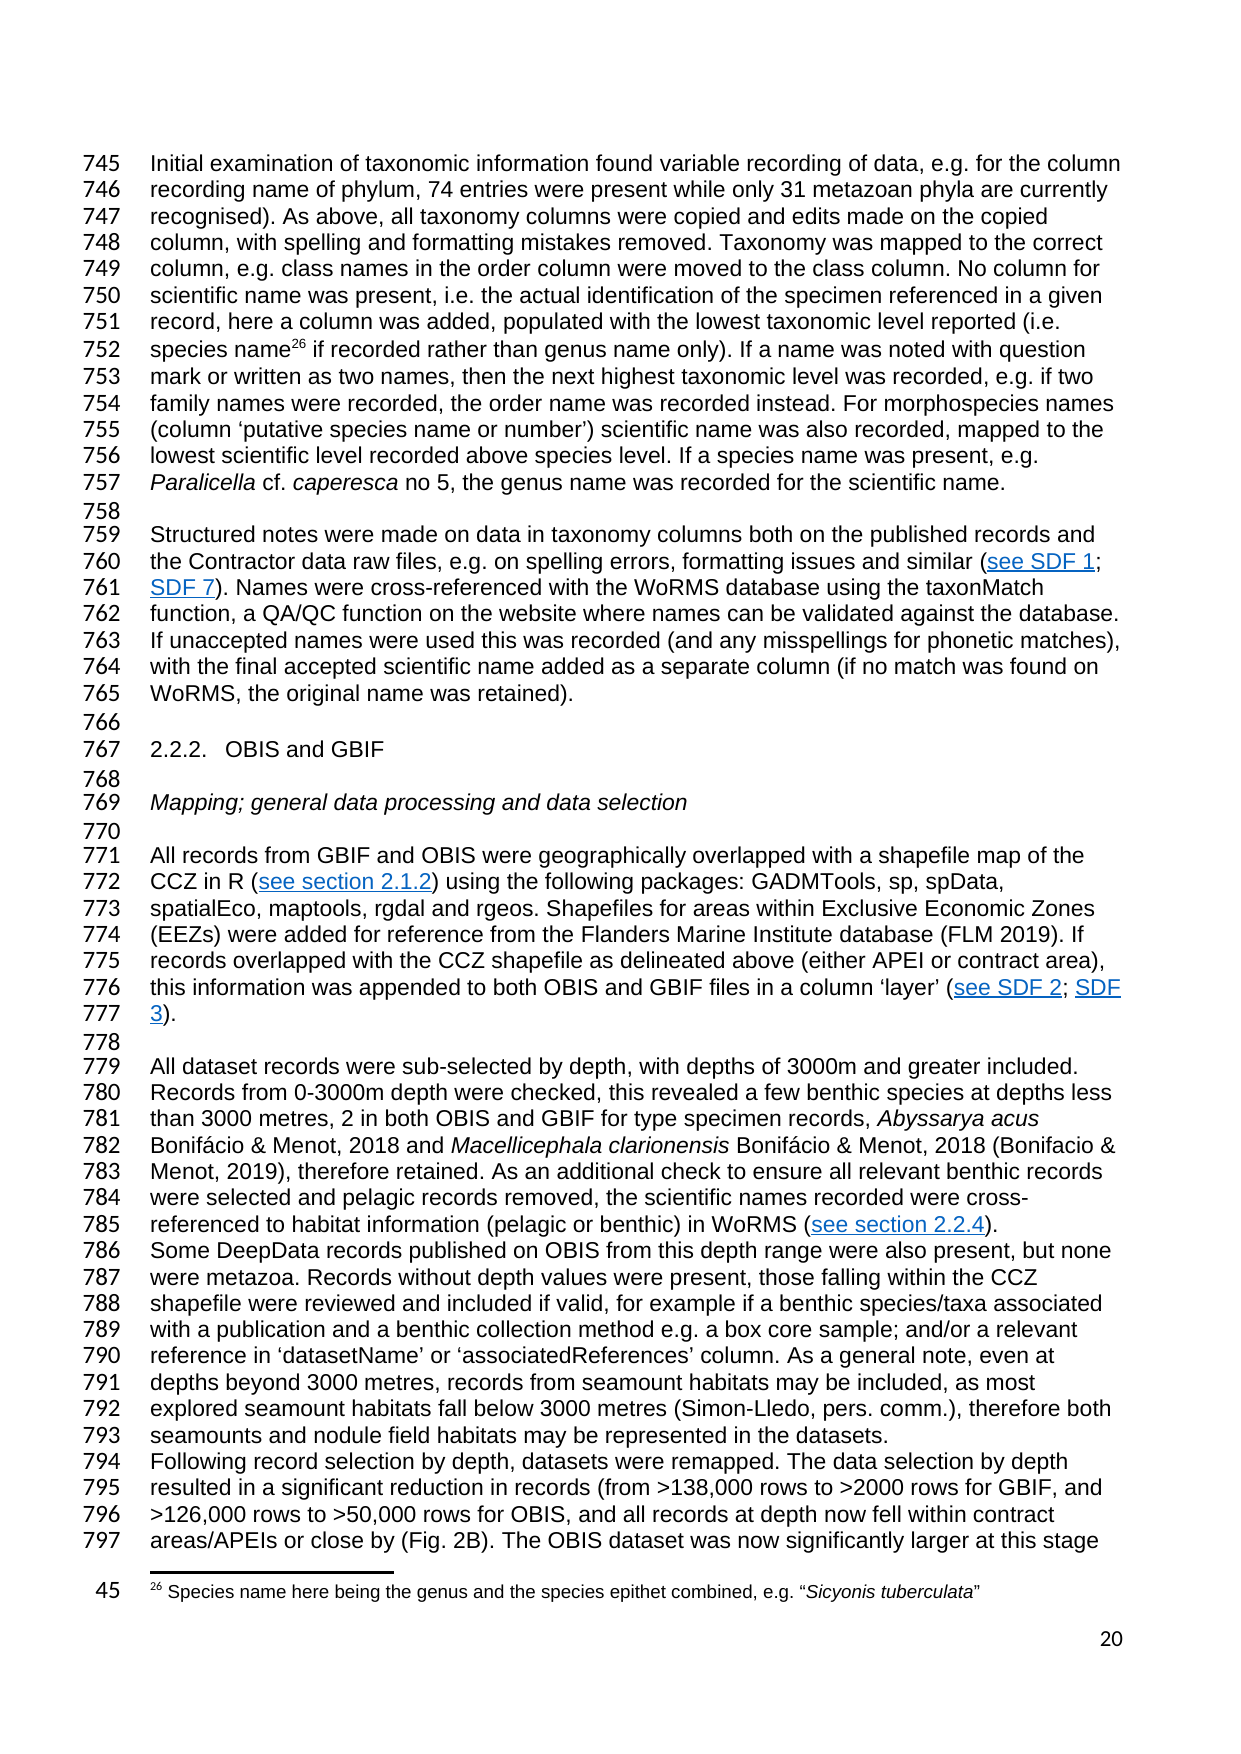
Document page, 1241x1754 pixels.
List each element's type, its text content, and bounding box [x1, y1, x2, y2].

text Some DeepData records published on OBIS from this depth range were also present, but none were metazoa. Records without depth values were present, those falling within the CCZ shapefile were reviewed and included if valid, for example if a benthic species/taxa associated with a publication and a benthic collection method e.g. a box core sample; and/or a relevant reference in ‘datasetName’ or ‘associatedReferences’ column. As a general note, even at depths beyond 3000 metres, records from seamount habitats may be included, as most explored seamount habitats fall below 3000 metres (Simon-Lledo, pers. comm.), therefore both seamounts and nodule field habitats may be represented in the datasets. [150, 1237, 1123, 1448]
text All records from GBIF and OBIS were geographically overlapped with a shapefile map of the CCZ in R (see section 2.1.2) using the following packages: GADMTools, sp, spData, spatialEco, maptools, rgdal and rgeos. Shapefiles for areas within Exclusive Economic Zones (EEZs) were added for reference from the Flanders Marine Institute database (FLM 2019). If records overlapped with the CCZ shapefile as delineated above (either APEI or contract area), this information was appended to both OBIS and GBIF files in a column ‘layer’ (see SDF 2; SDF 3). [150, 842, 1123, 1026]
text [150, 1448, 1123, 1553]
subtitle OBIS and GBIF [150, 736, 1123, 763]
text All dataset records were sub-selected by depth, with depths of 3000m and greater included. Records from 0-3000m depth were checked, this revealed a few benthic species at depths less than 3000 metres, 2 in both OBIS and GBIF for type specimen records, Abyssarya acus Bonifácio & Menot, 2018 and Macellicephala clarionensis Bonifácio & Menot, 2018 (Bonifacio & Menot, 2019), therefore retained. As an additional check to ensure all relevant benthic records were selected and pelagic records removed, the scientific names recorded were cross-referenced to habitat information (pelagic or benthic) in WoRMS (see section 2.2.4). [150, 1053, 1123, 1237]
text Structured notes were made on data in taxonomy columns both on the published records and the Contractor data raw files, e.g. on spelling errors, formatting issues and similar (see SDF 1; SDF 7). Names were cross-referenced with the WoRMS database using the taxonMatch function, a QA/QC function on the website where names can be validated against the database. If unaccepted names were used this was recorded (and any misspellings for phonetic matches), with the final accepted scientific name added as a separate column (if no match was found on WoRMS, the original name was retained). [150, 521, 1123, 706]
text Initial examination of taxonomic information found variable recording of data, e.g. for the column recording name of phylum, 74 entries were present while only 31 metazoan phyla are currently recognised). As above, all taxonomy columns were copied and edits made on the copied column, with spelling and formatting mistakes removed. Taxonomy was mapped to the correct column, e.g. class names in the order column were moved to the class column. No column for scientific name was present, i.e. the actual identification of the specimen referenced in a given record, here a column was added, populated with the lowest taxonomic level reported (i.e. species name if recorded rather than genus name only). If a name was noted with question mark or written as two names, then the next highest taxonomic level was recorded, e.g. if two family names were recorded, the order name was recorded instead. For morphospecies names (column ‘putative species name or number’) scientific name was also recorded, mapped to the lowest scientific level recorded above species level. If a species name was present, e.g. Paralicella cf. caperesca no 5, the genus name was recorded for the scientific name. [150, 150, 1123, 495]
text Mapping; general data processing and data selection [150, 789, 1123, 815]
